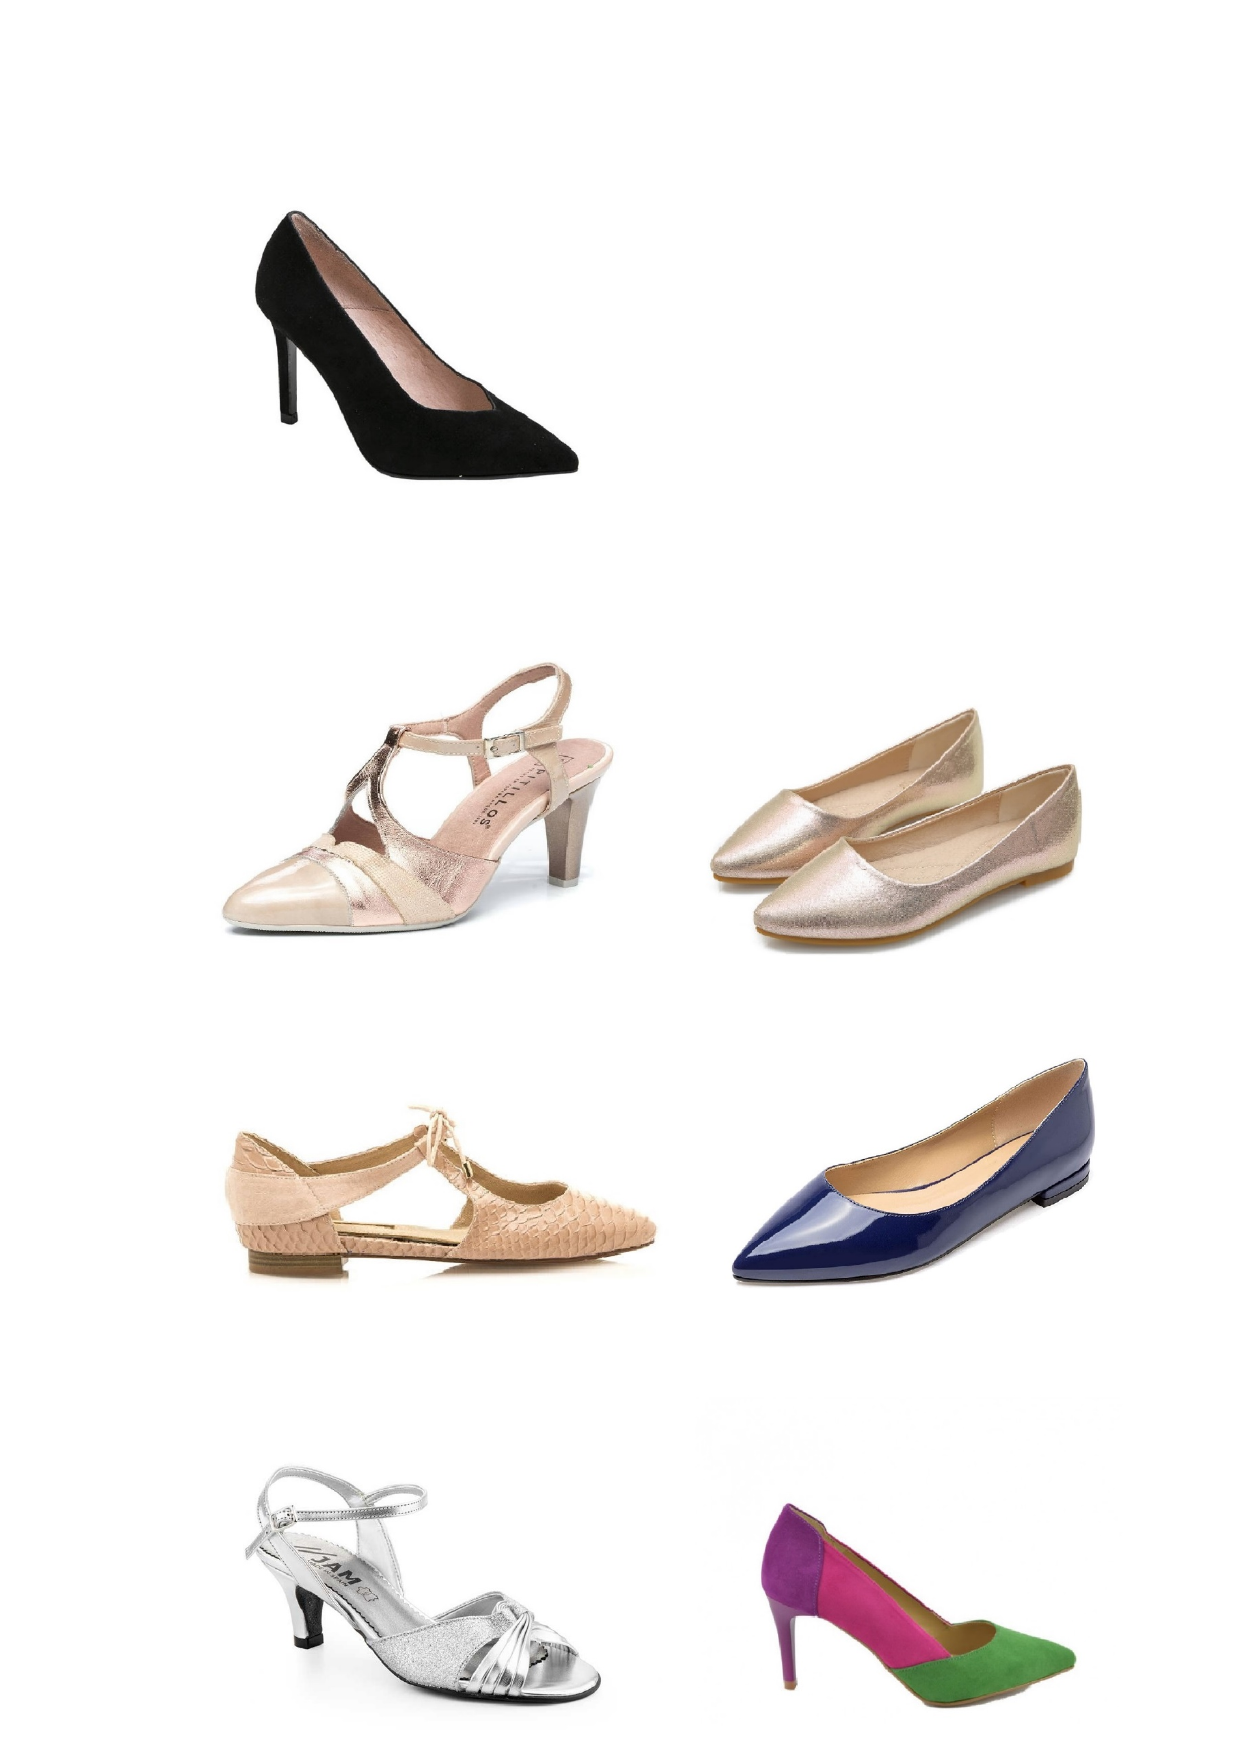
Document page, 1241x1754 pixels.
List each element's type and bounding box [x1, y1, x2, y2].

picture [177, 609, 1135, 1294]
picture [177, 1346, 1178, 1730]
picture [702, 972, 1142, 1302]
picture [177, 147, 644, 497]
